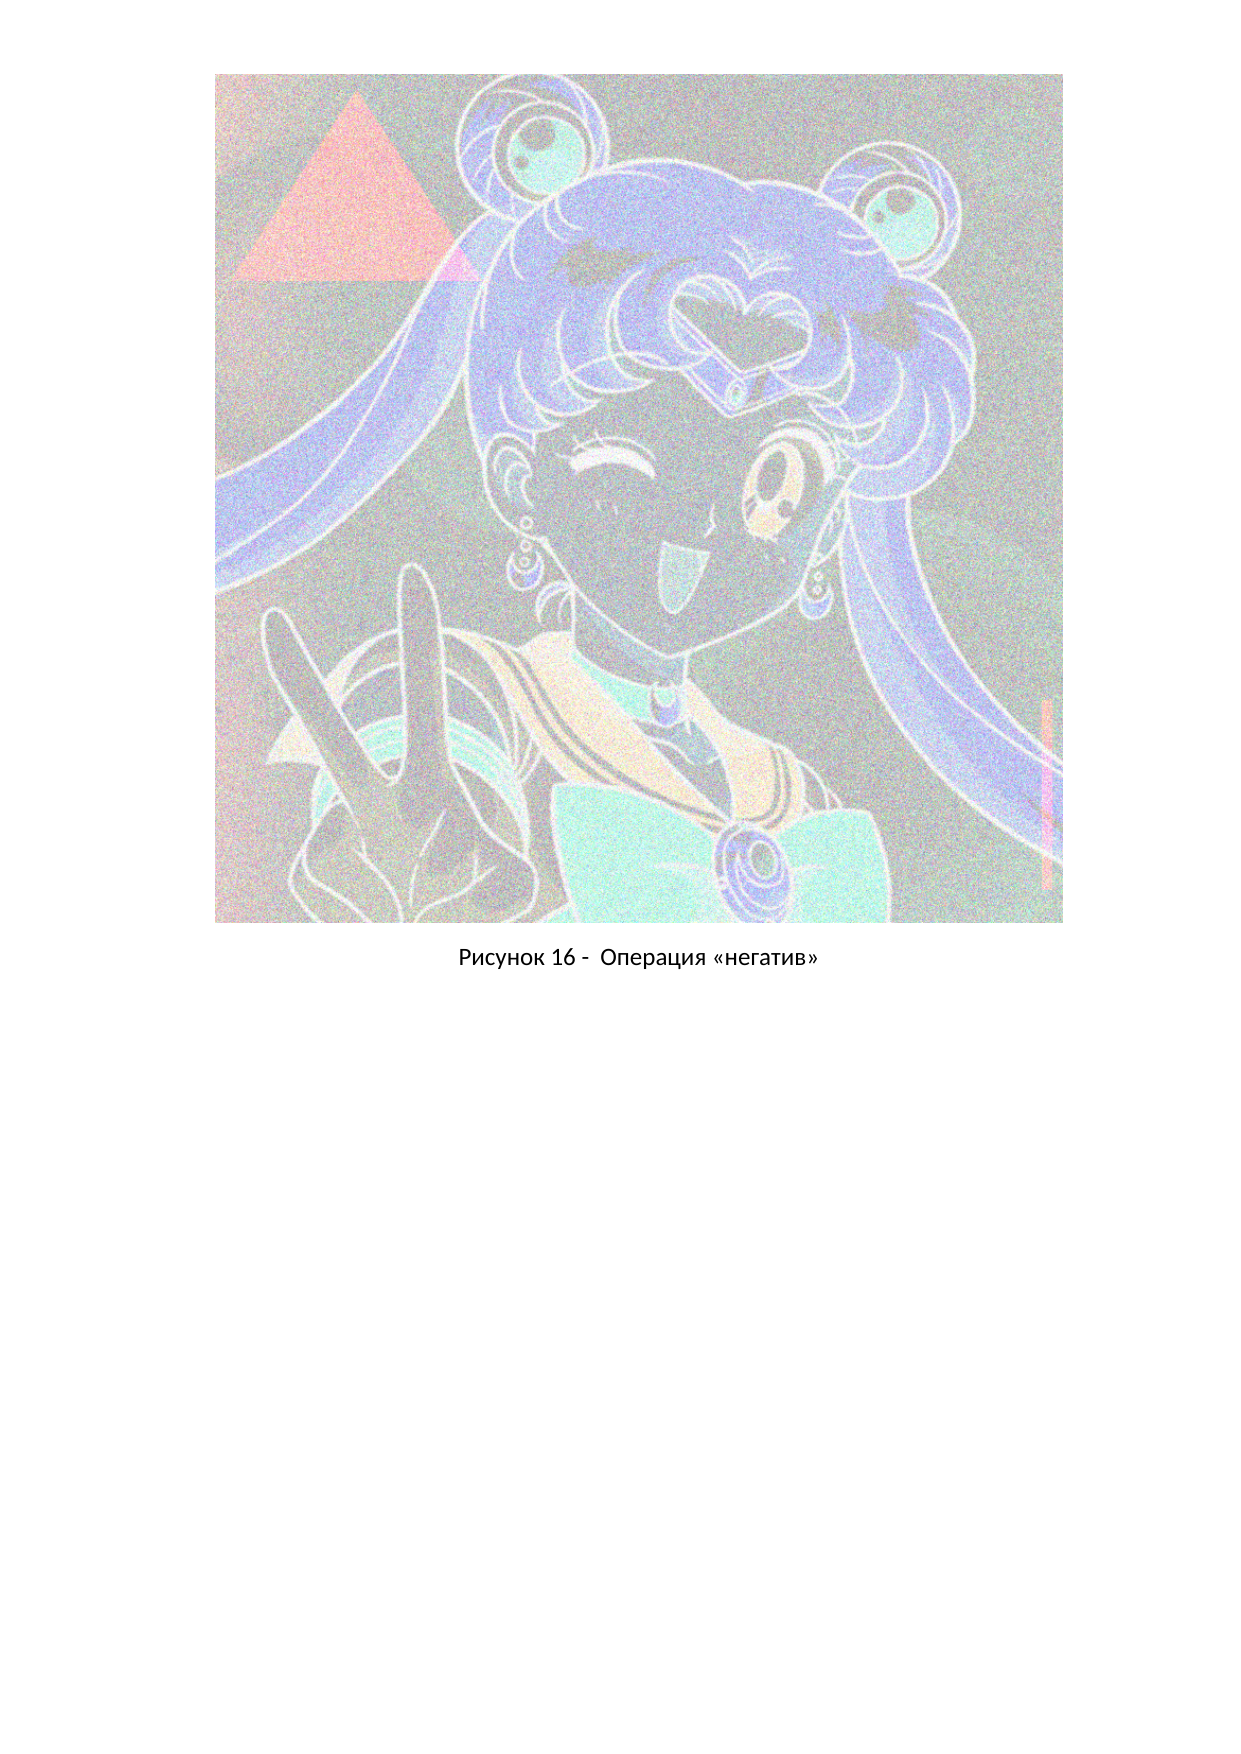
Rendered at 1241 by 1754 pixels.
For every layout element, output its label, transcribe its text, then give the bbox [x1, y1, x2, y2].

picture [215, 74, 1063, 923]
text Рисунок 16 - Операция «негатив» [112, 941, 1165, 972]
